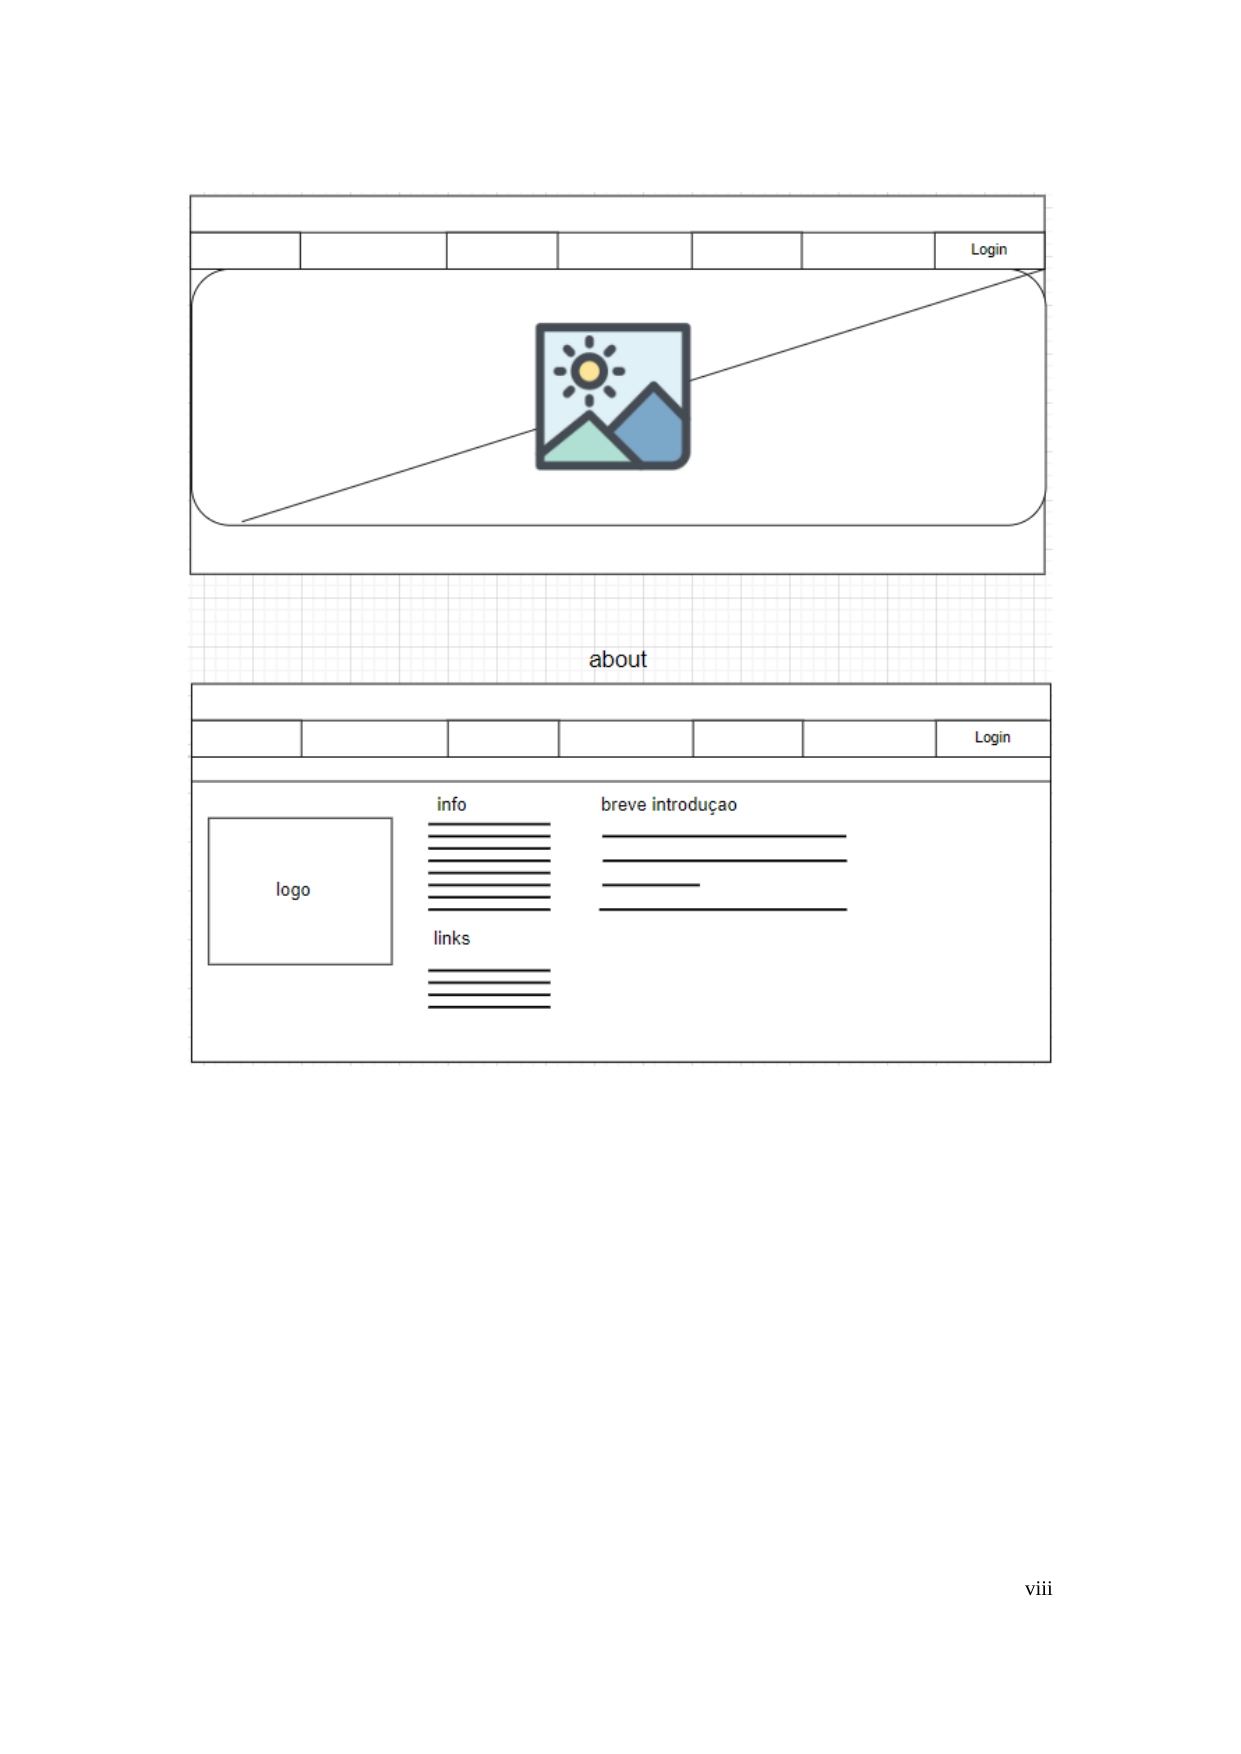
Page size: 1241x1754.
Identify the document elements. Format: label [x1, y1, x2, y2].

picture [187, 192, 1053, 1066]
